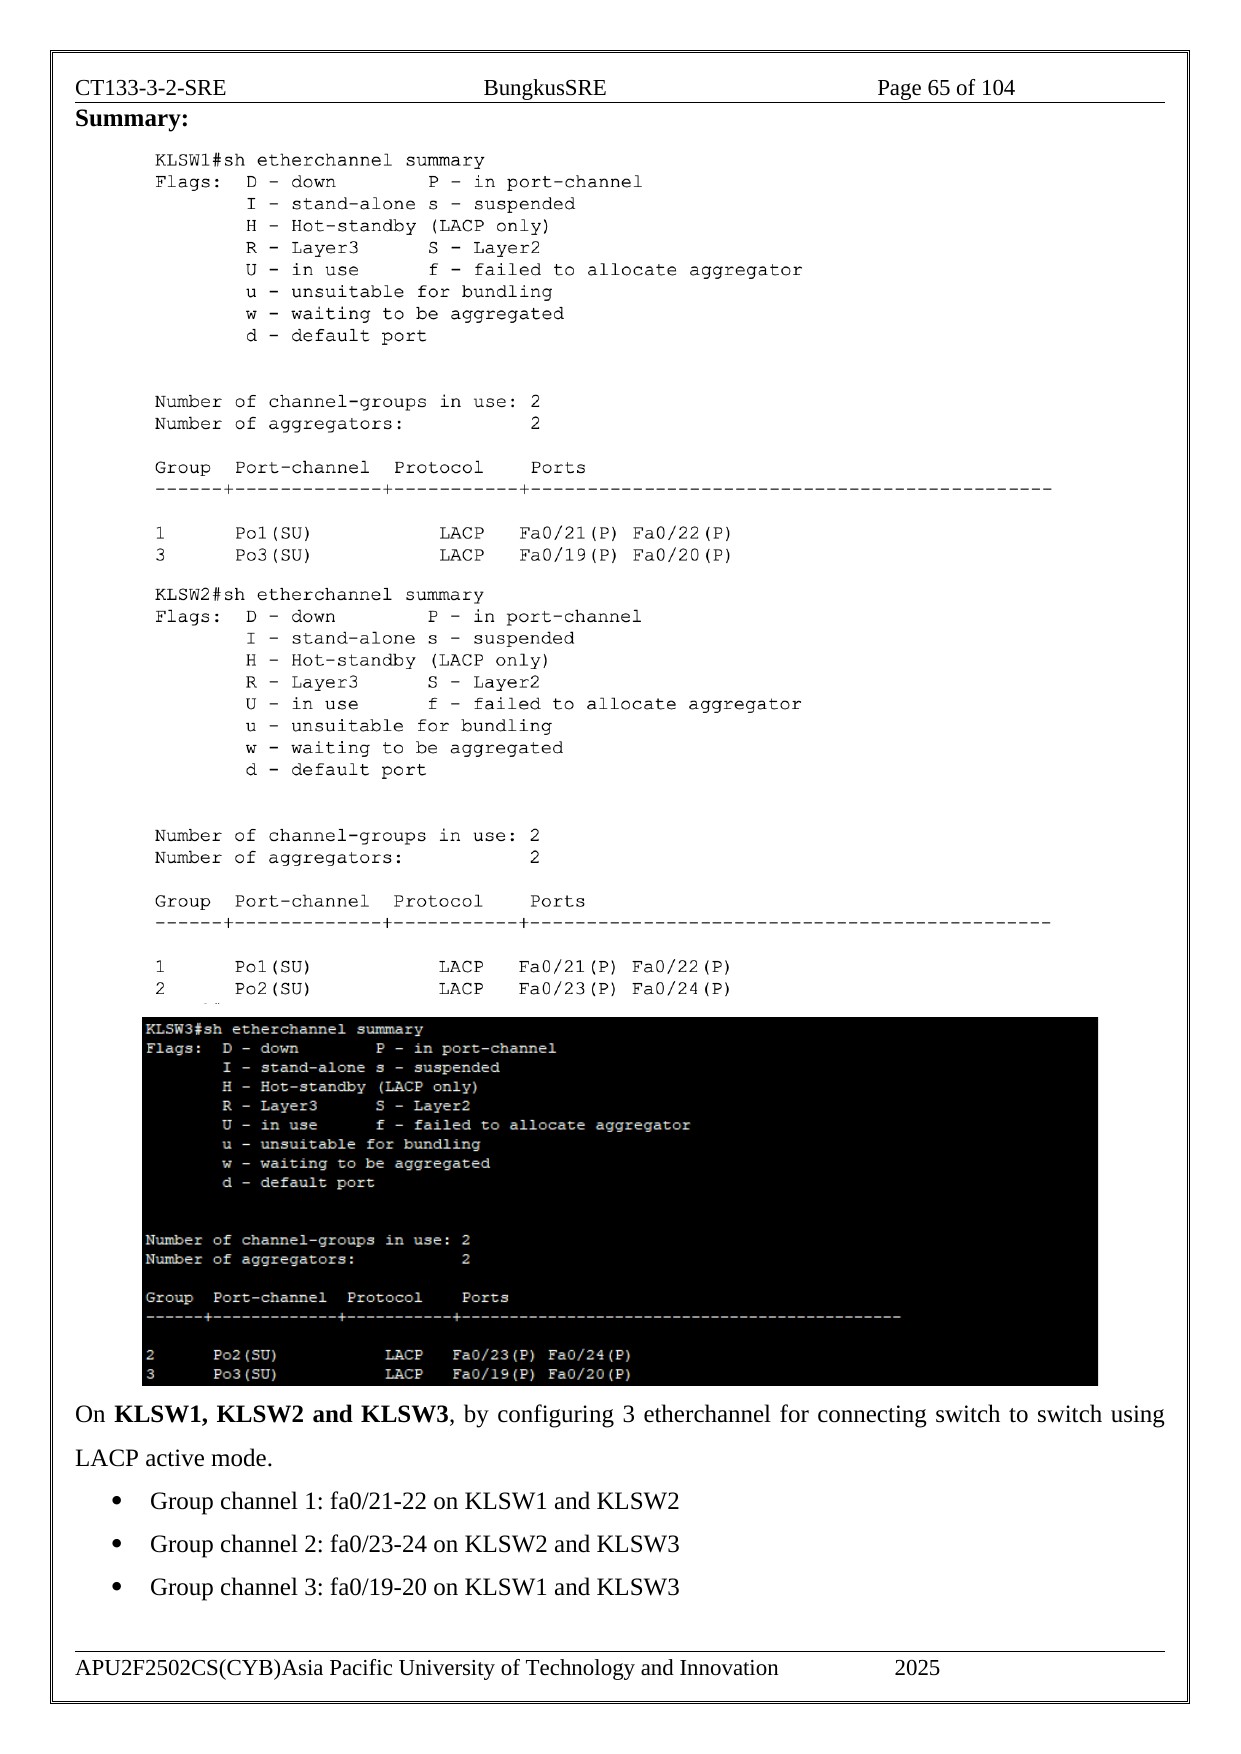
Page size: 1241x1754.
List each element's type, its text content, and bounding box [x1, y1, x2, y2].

text Summary: [75, 103, 1165, 132]
picture [142, 1017, 1099, 1386]
list Group channel 3: fa0/19-20 on KLSW1 and KLSW3 [112, 1572, 1165, 1601]
picture [150, 579, 1091, 1004]
list Group channel 2: fa0/23-24 on KLSW2 and KLSW3 [112, 1529, 1165, 1558]
list Group channel 1: fa0/21-22 on KLSW1 and KLSW2 [112, 1486, 1165, 1514]
picture [150, 146, 1091, 566]
text On KLSW1, KLSW2 and KLSW3, by configuring 3 etherchannel for connecting switch to switch using LACP active mode. [75, 1399, 1165, 1471]
